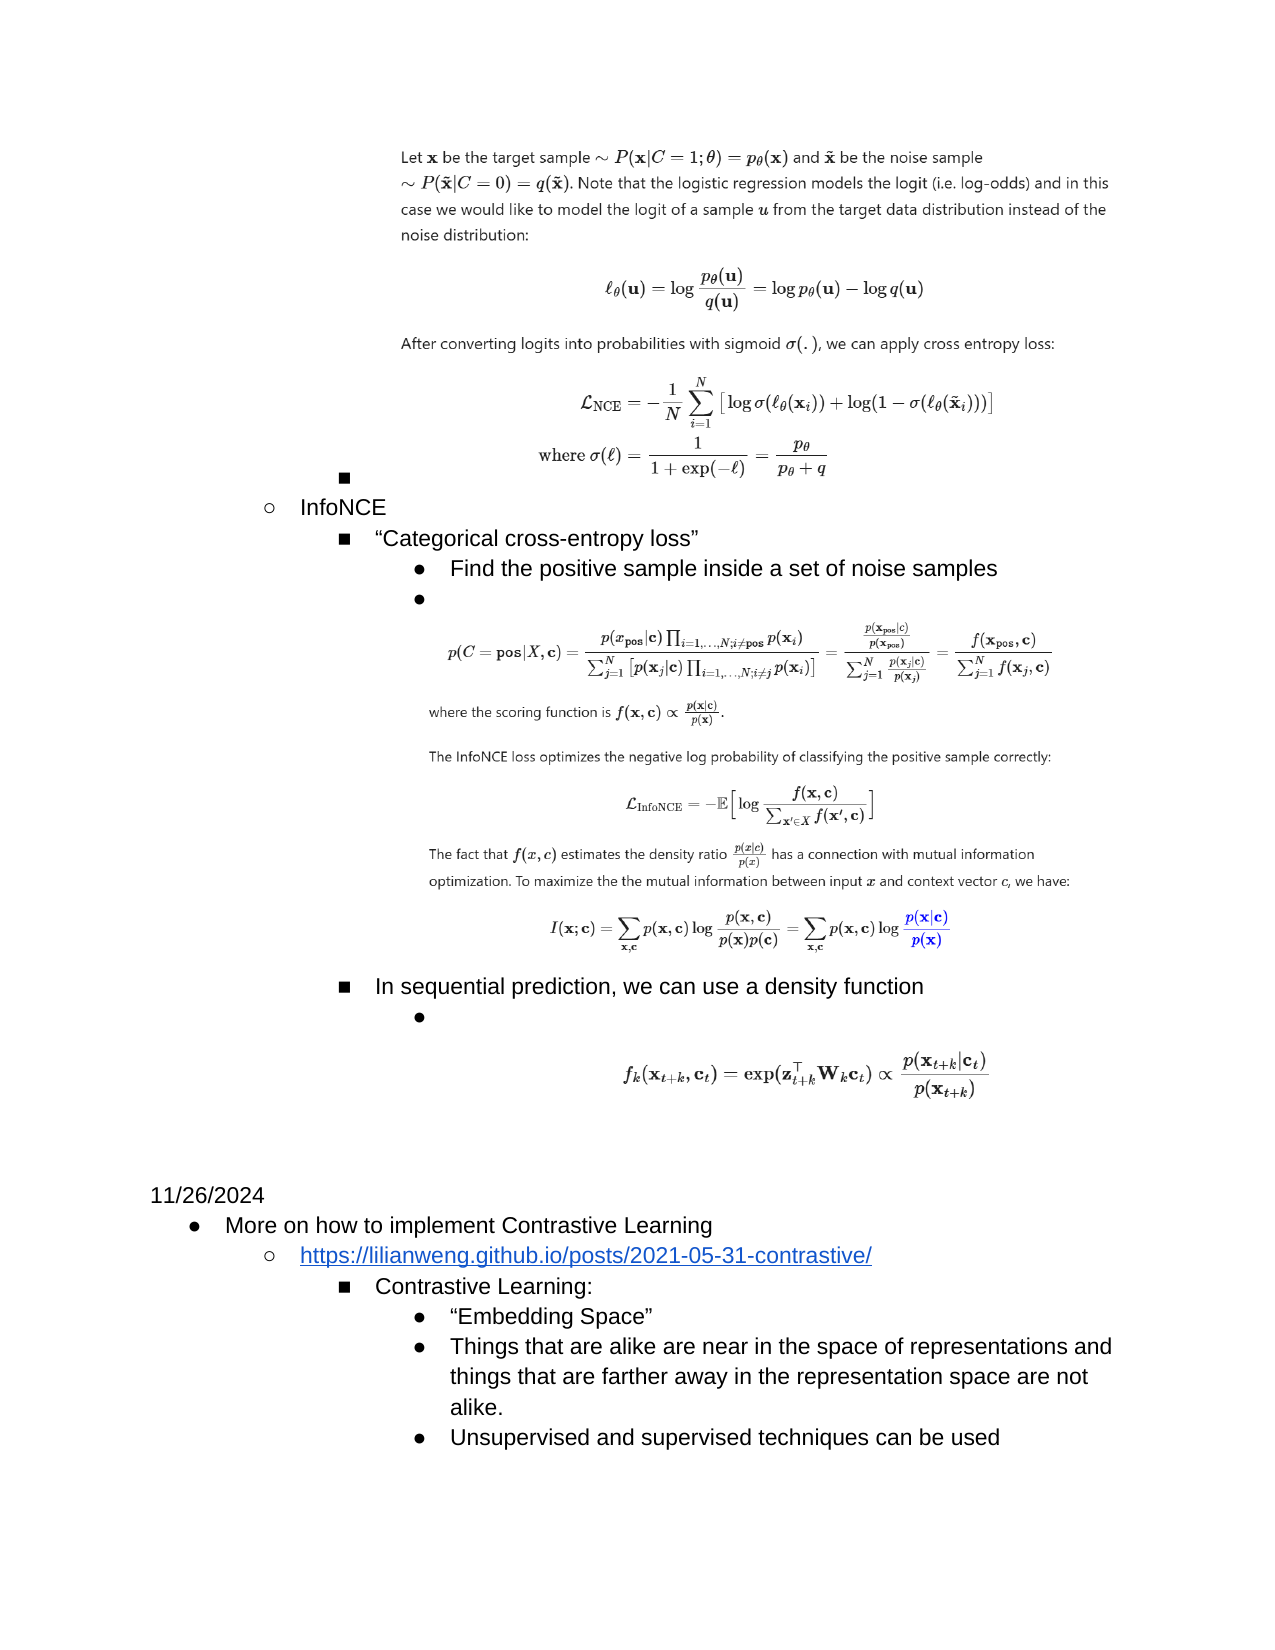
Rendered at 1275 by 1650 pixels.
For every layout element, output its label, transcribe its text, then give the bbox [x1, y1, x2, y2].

list In sequential prediction, we can use a density function [337, 973, 1125, 999]
text 11/26/2024 [150, 1182, 1125, 1208]
list Things that are alike are near in the space of representations and things that are farther away in the representation space are not alike. [412, 1333, 1125, 1420]
picture [412, 1033, 1106, 1118]
list https://lilianweng.github.io/posts/2021-05-31-contrastive/ [262, 1242, 1125, 1269]
list Unsupervised and supervised techniques can be used [412, 1424, 1125, 1450]
picture [375, 150, 1123, 486]
list More on how to implement Contrastive Learning [187, 1212, 1125, 1238]
list InfoNCE [262, 494, 1125, 521]
list “Embedding Space” [412, 1303, 1125, 1329]
picture [412, 615, 1094, 969]
list “Categorical cross-entropy loss” [337, 524, 1125, 551]
list Find the positive sample inside a set of noise samples [412, 555, 1125, 581]
list Contrastive Learning: [337, 1273, 1125, 1299]
